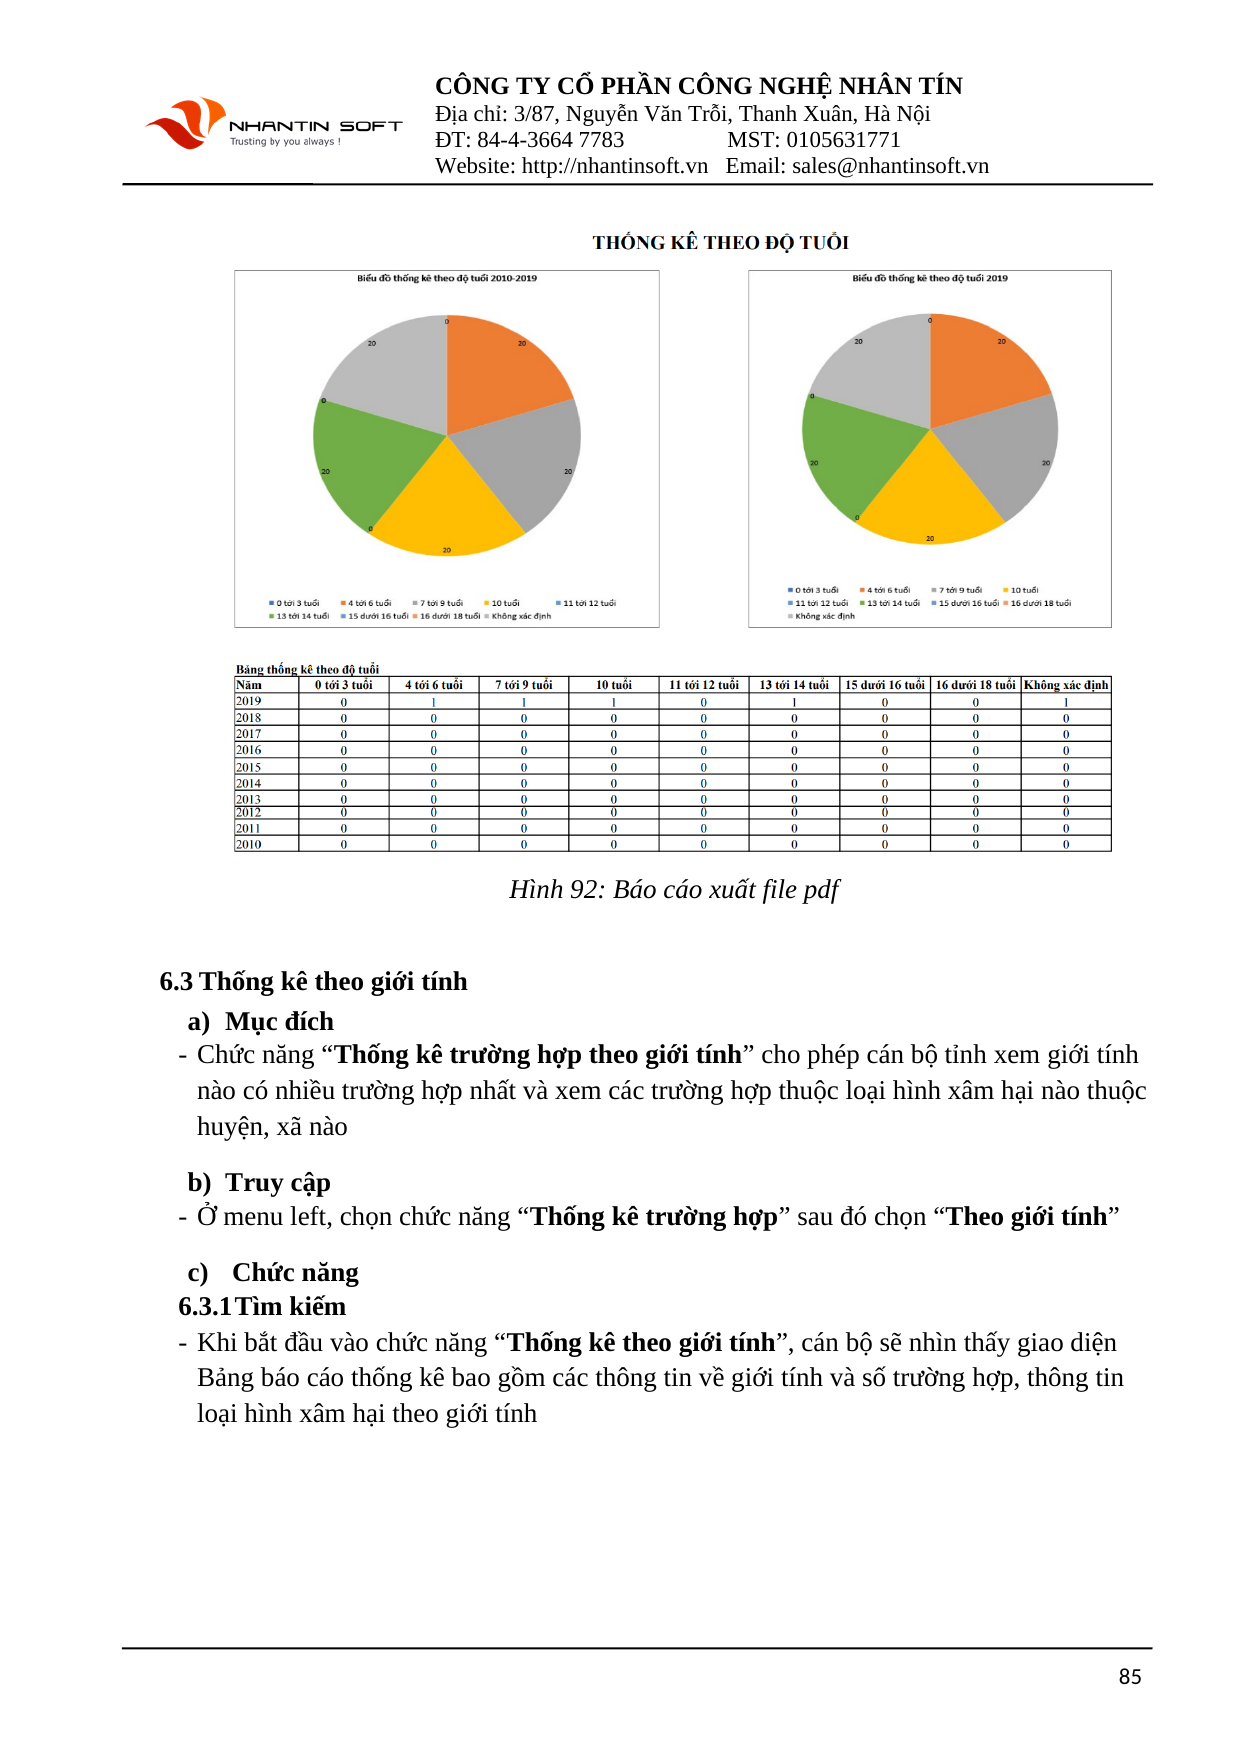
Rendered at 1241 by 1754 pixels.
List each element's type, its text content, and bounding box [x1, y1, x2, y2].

list Hình 92: Báo cáo xuất file pdf [197, 873, 1153, 904]
subtitle Mục đích [187, 1005, 1153, 1036]
subtitle Thống kê theo giới tính [159, 965, 1153, 996]
list Ở menu left, chọn chức năng “Thống kê trường hợp” sau đó chọn “Theo giới tính” [178, 1200, 1153, 1231]
picture [133, 70, 413, 176]
list Chức năng “Thống kê trường hợp theo giới tính” cho phép cán bộ tỉnh xem giới tính nào có nhiều trường hợp nhất và xem các trường hợp thuộc loại hình xâm hại nào thuộc huyện, xã nào [178, 1038, 1153, 1141]
picture [196, 206, 1153, 869]
list Khi bắt đầu vào chức năng “Thống kê theo giới tính”, cán bộ sẽ nhìn thấy giao diện Bảng báo cáo thống kê bao gồm các thông tin về giới tính và số trường hợp, thông tin loại hình xâm hại theo giới tính [178, 1326, 1153, 1428]
subtitle Chức năng [187, 1257, 1153, 1288]
subtitle Tìm kiếm [178, 1290, 1153, 1321]
subtitle Truy cập [187, 1166, 1153, 1198]
